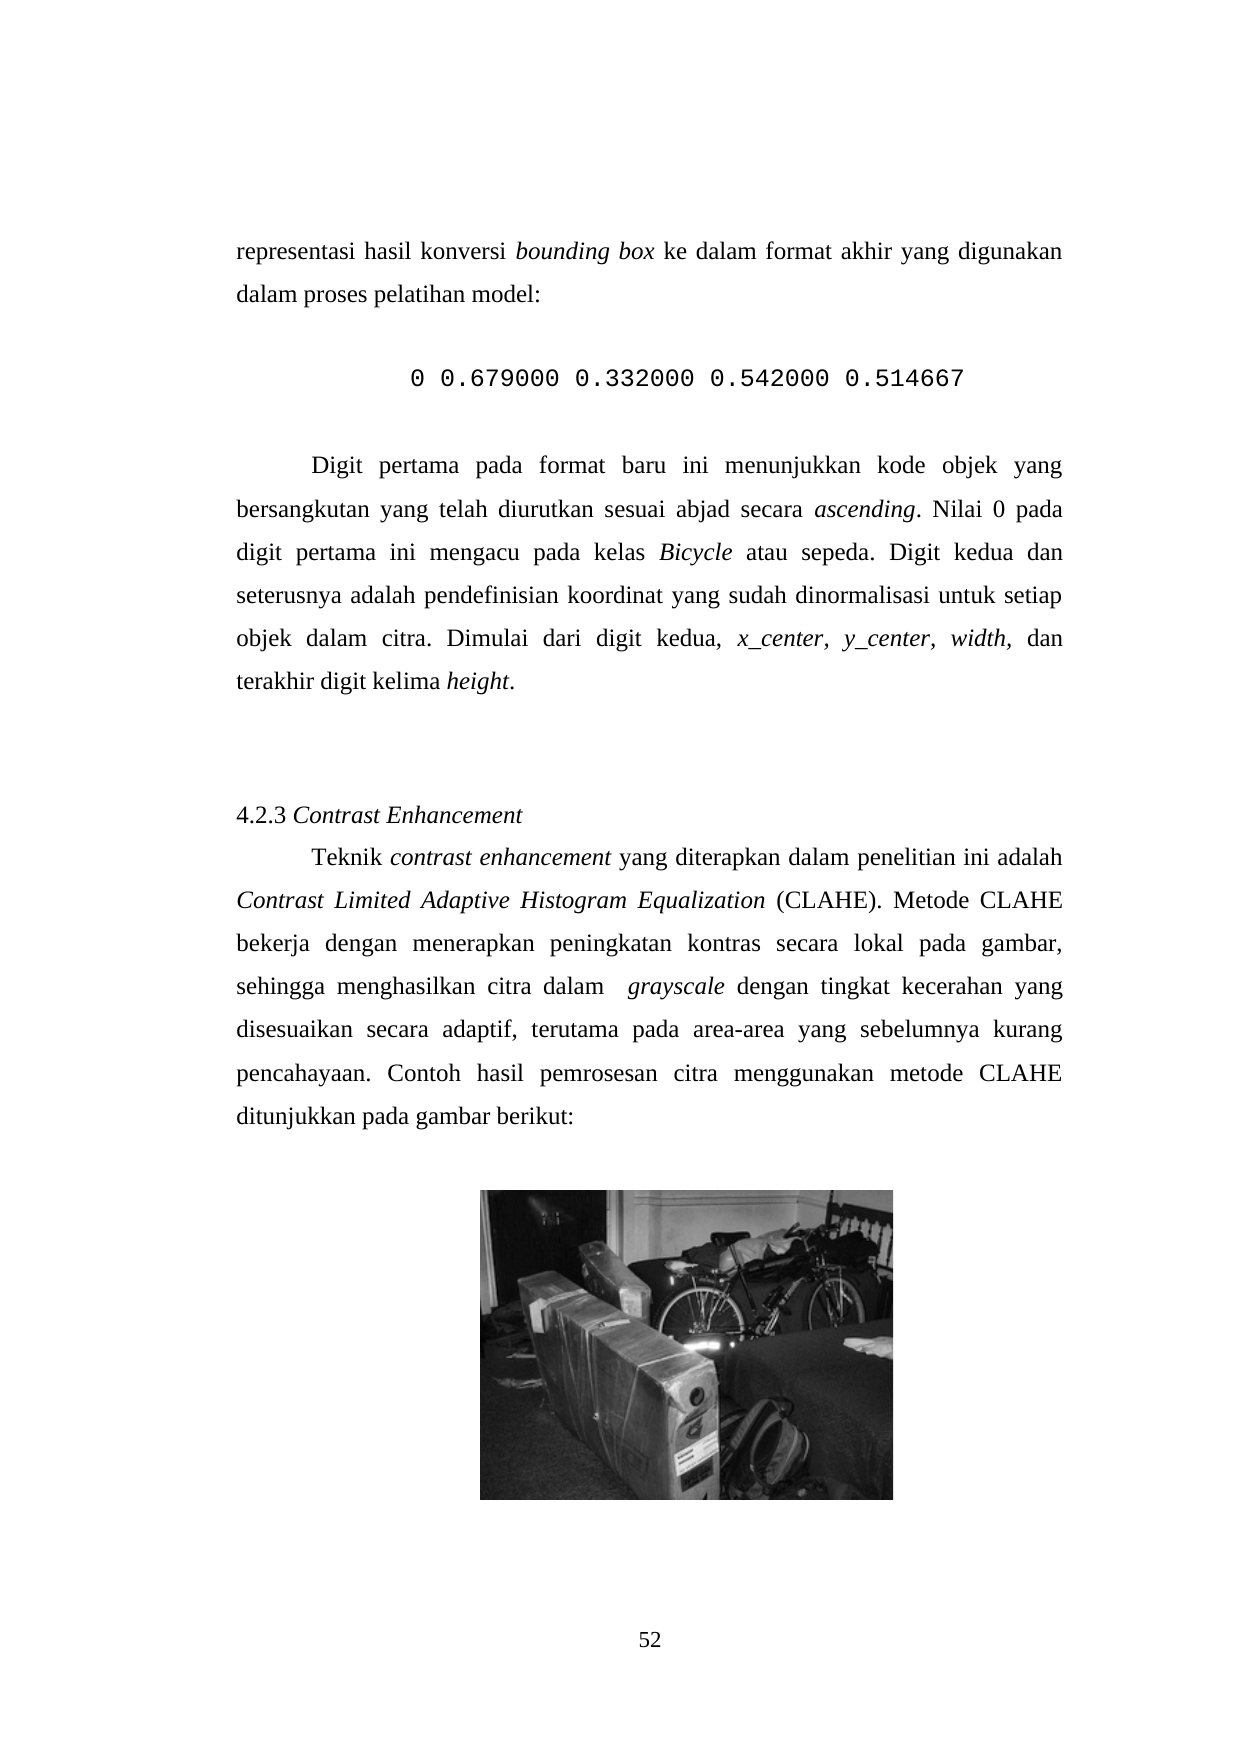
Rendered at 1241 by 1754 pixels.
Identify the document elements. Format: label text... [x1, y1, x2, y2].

text Digit pertama pada format baru ini menunjukkan kode objek yang bersangkutan yang telah diurutkan sesuai abjad secara ascending. Nilai 0 pada digit pertama ini mengacu pada kelas Bicycle atau sepeda. Digit kedua dan seterusnya adalah pendefinisian koordinat yang sudah dinormalisasi untuk setiap objek dalam citra. Dimulai dari digit kedua, x_center, y_center, width, dan terakhir digit kelima height. [236, 451, 1063, 695]
subtitle 4.2.3 Contrast Enhancement [236, 801, 1063, 829]
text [236, 236, 1063, 308]
picture [480, 1190, 894, 1500]
text 0 0.679000 0.332000 0.542000 0.514667 [311, 366, 1063, 394]
text Teknik contrast enhancement yang diterapkan dalam penelitian ini adalah Contrast Limited Adaptive Histogram Equalization (CLAHE). Metode CLAHE bekerja dengan menerapkan peningkatan kontras secara lokal pada gambar, sehingga menghasilkan citra dalam grayscale dengan tingkat kecerahan yang disesuaikan secara adaptif, terutama pada area-area yang sebelumnya kurang pencahayaan. Contoh hasil pemrosesan citra menggunakan metode CLAHE ditunjukkan pada gambar berikut: [236, 842, 1063, 1129]
